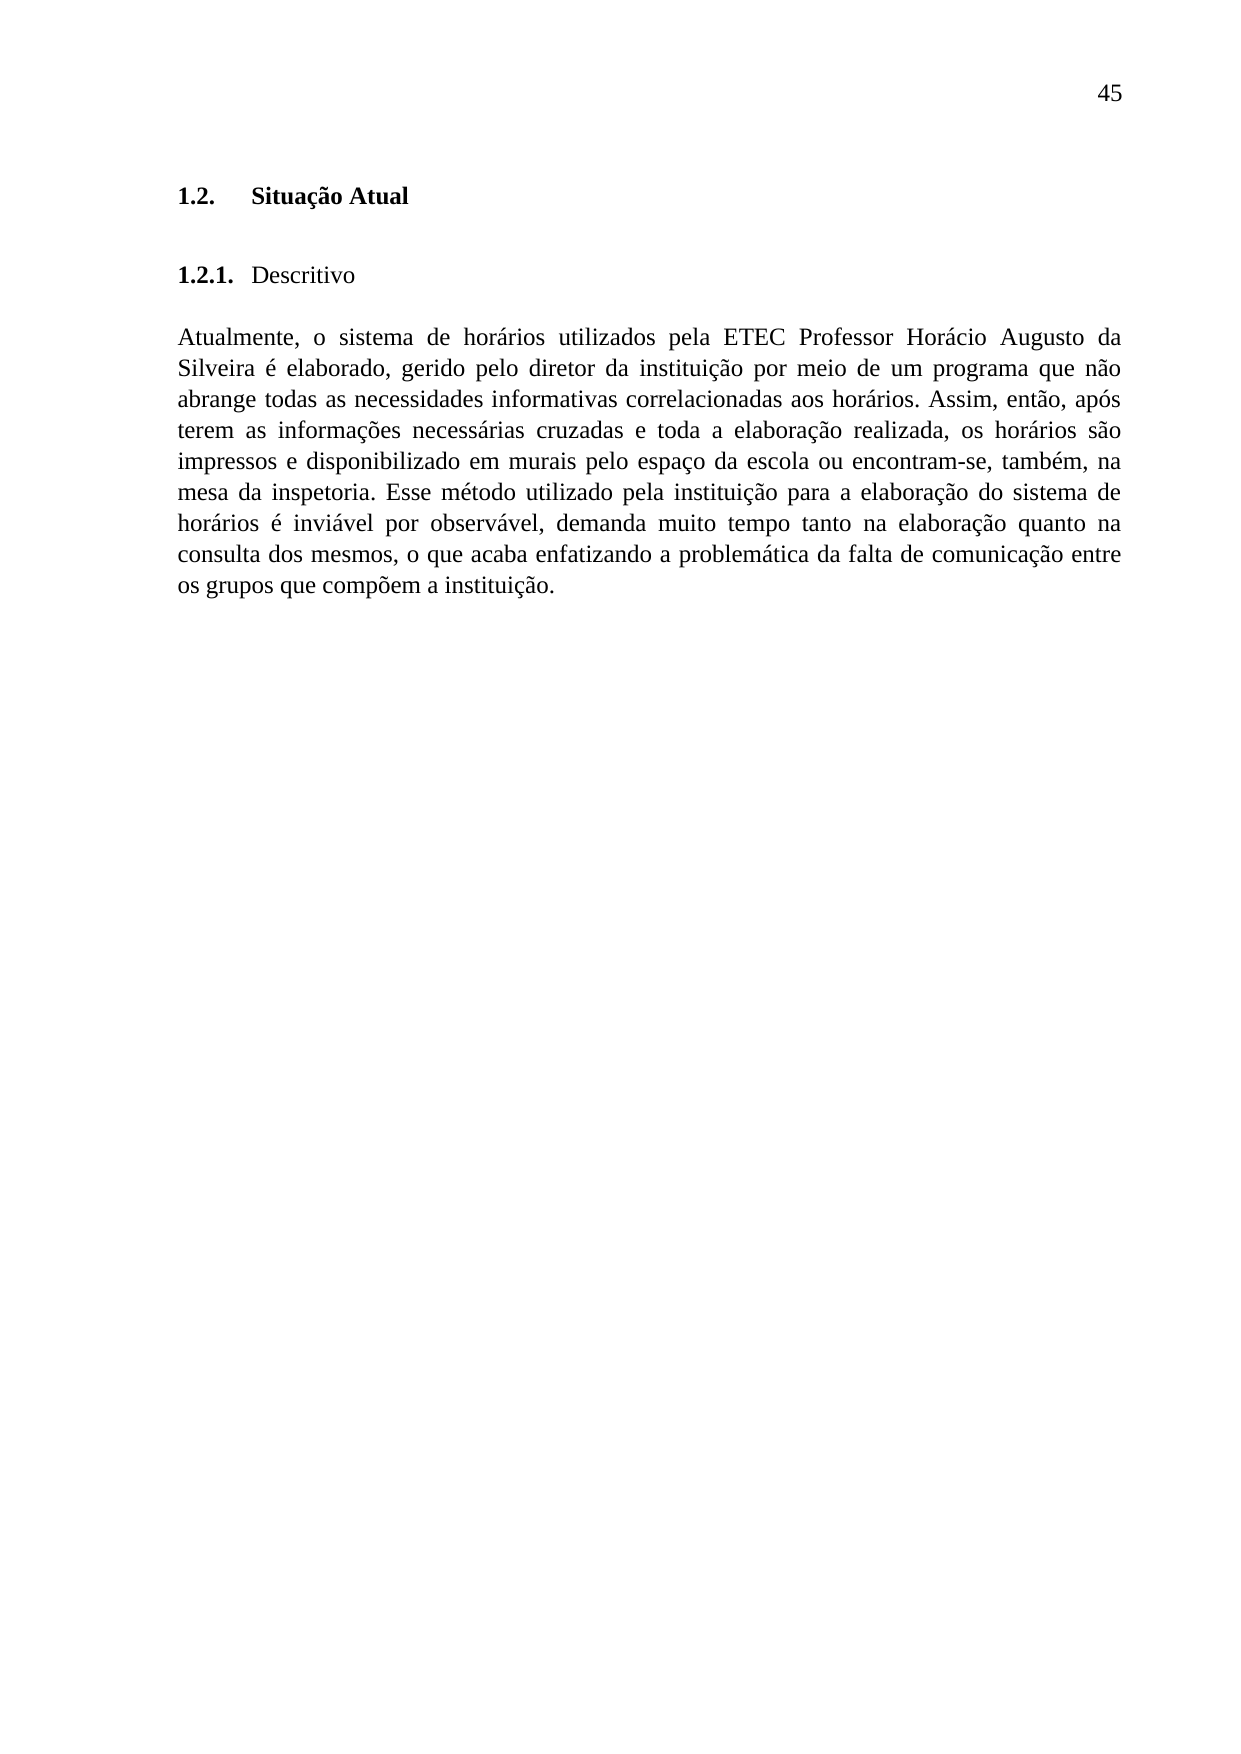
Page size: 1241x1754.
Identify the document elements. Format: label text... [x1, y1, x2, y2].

subtitle Descritivo [177, 260, 1122, 289]
list Atualmente, o sistema de horários utilizados pela ETEC Professor Horácio Augusto da Silveira é elaborado, gerido pelo diretor da instituição por meio de um programa que não abrange todas as necessidades informativas correlacionadas aos horários. Assim, então, após terem as informações necessárias cruzadas e toda a elaboração realizada, os horários são impressos e disponibilizado em murais pelo espaço da escola ou encontram-se, também, na mesa da inspetoria. Esse método utilizado pela instituição para a elaboração do sistema de horários é inviável por observável, demanda muito tempo tanto na elaboração quanto na consulta dos mesmos, o que acaba enfatizando a problemática da falta de comunicação entre os grupos que compõem a instituição. [177, 322, 1122, 599]
subtitle Situação Atual [177, 181, 1122, 210]
